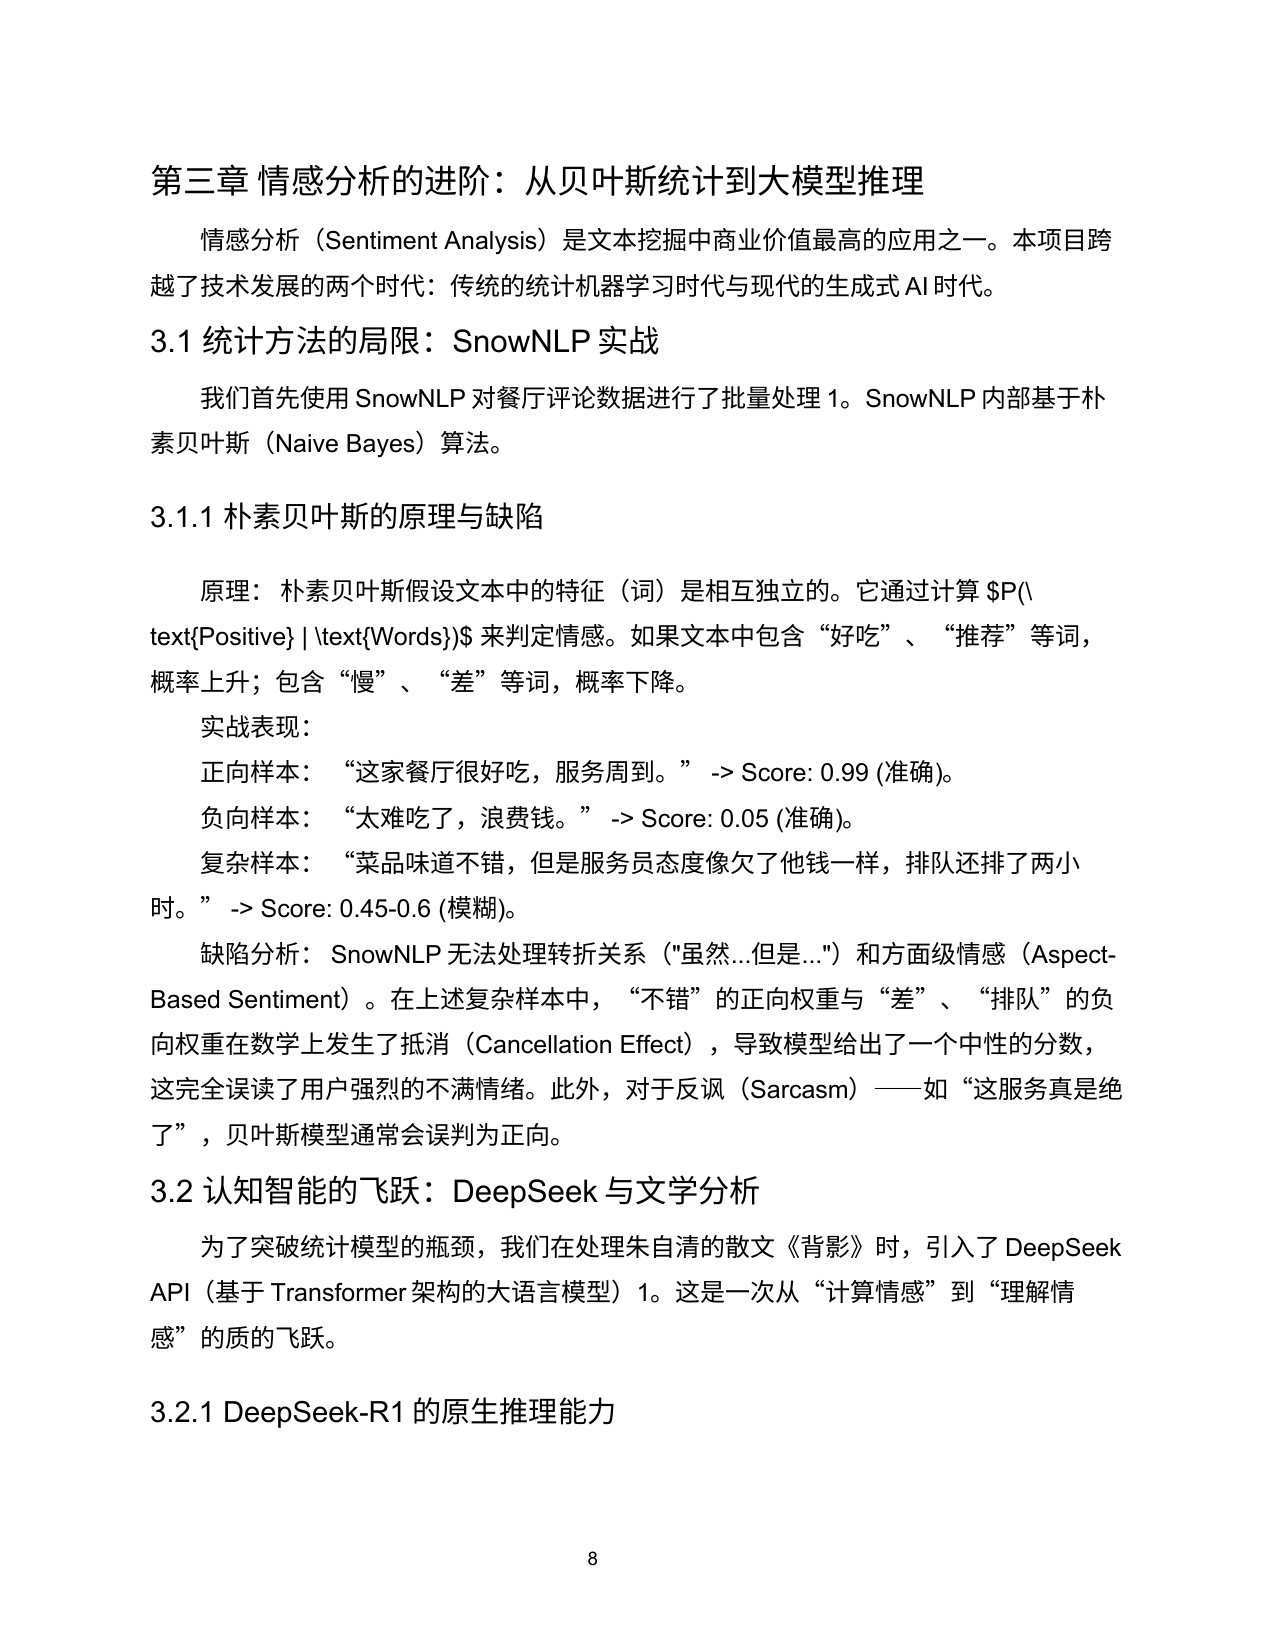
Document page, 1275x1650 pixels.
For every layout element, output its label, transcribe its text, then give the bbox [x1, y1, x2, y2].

text 我们首先使用SnowNLP对餐厅评论数据进行了批量处理1。SnowNLP内部基于朴素贝叶斯（Naive Bayes）算法。 [150, 378, 1125, 460]
text 复杂样本： “菜品味道不错，但是服务员态度像欠了他钱一样，排队还排了两小时。” -> Score: 0.45-0.6 (模糊)。 [150, 843, 1125, 925]
text 为了突破统计模型的瓶颈，我们在处理朱自清的散文《背影》时，引入了DeepSeek API（基于Transformer架构的大语言模型）1。这是一次从“计算情感”到“理解情感”的质的飞跃。 [150, 1227, 1125, 1354]
subtitle 第三章 情感分析的进阶：从贝叶斯统计到大模型推理 [150, 155, 1125, 203]
text 负向样本： “太难吃了，浪费钱。” -> Score: 0.05 (准确)。 [150, 798, 1125, 834]
subtitle 3.2 认知智能的飞跃：DeepSeek与文学分析 [150, 1166, 1125, 1211]
text 原理： 朴素贝叶斯假设文本中的特征（词）是相互独立的。它通过计算 $P(\text{Positive} | \text{Words})$ 来判定情感。如果文本中包含“好吃”、“推荐”等词，概率上升；包含“慢”、“差”等词，概率下降。 [150, 572, 1125, 698]
subtitle 3.1.1 朴素贝叶斯的原理与缺陷 [150, 494, 1125, 536]
subtitle 3.1 统计方法的局限：SnowNLP实战 [150, 316, 1125, 362]
text 实战表现： [150, 707, 1125, 744]
text 缺陷分析： SnowNLP无法处理转折关系（"虽然...但是..."）和方面级情感（Aspect-Based Sentiment）。在上述复杂样本中，“不错”的正向权重与“差”、“排队”的负向权重在数学上发生了抵消（Cancellation Effect），导致模型给出了一个中性的分数，这完全误读了用户强烈的不满情绪。此外，对于反讽（Sarcasm）——如“这服务真是绝了”，贝叶斯模型通常会误判为正向。 [150, 934, 1125, 1152]
subtitle 3.2.1 DeepSeek-R1的原生推理能力 [150, 1388, 1125, 1431]
text 正向样本： “这家餐厅很好吃，服务周到。” -> Score: 0.99 (准确)。 [150, 753, 1125, 789]
text 情感分析（Sentiment Analysis）是文本挖掘中商业价值最高的应用之一。本项目跨越了技术发展的两个时代：传统的统计机器学习时代与现代的生成式AI时代。 [150, 221, 1125, 302]
